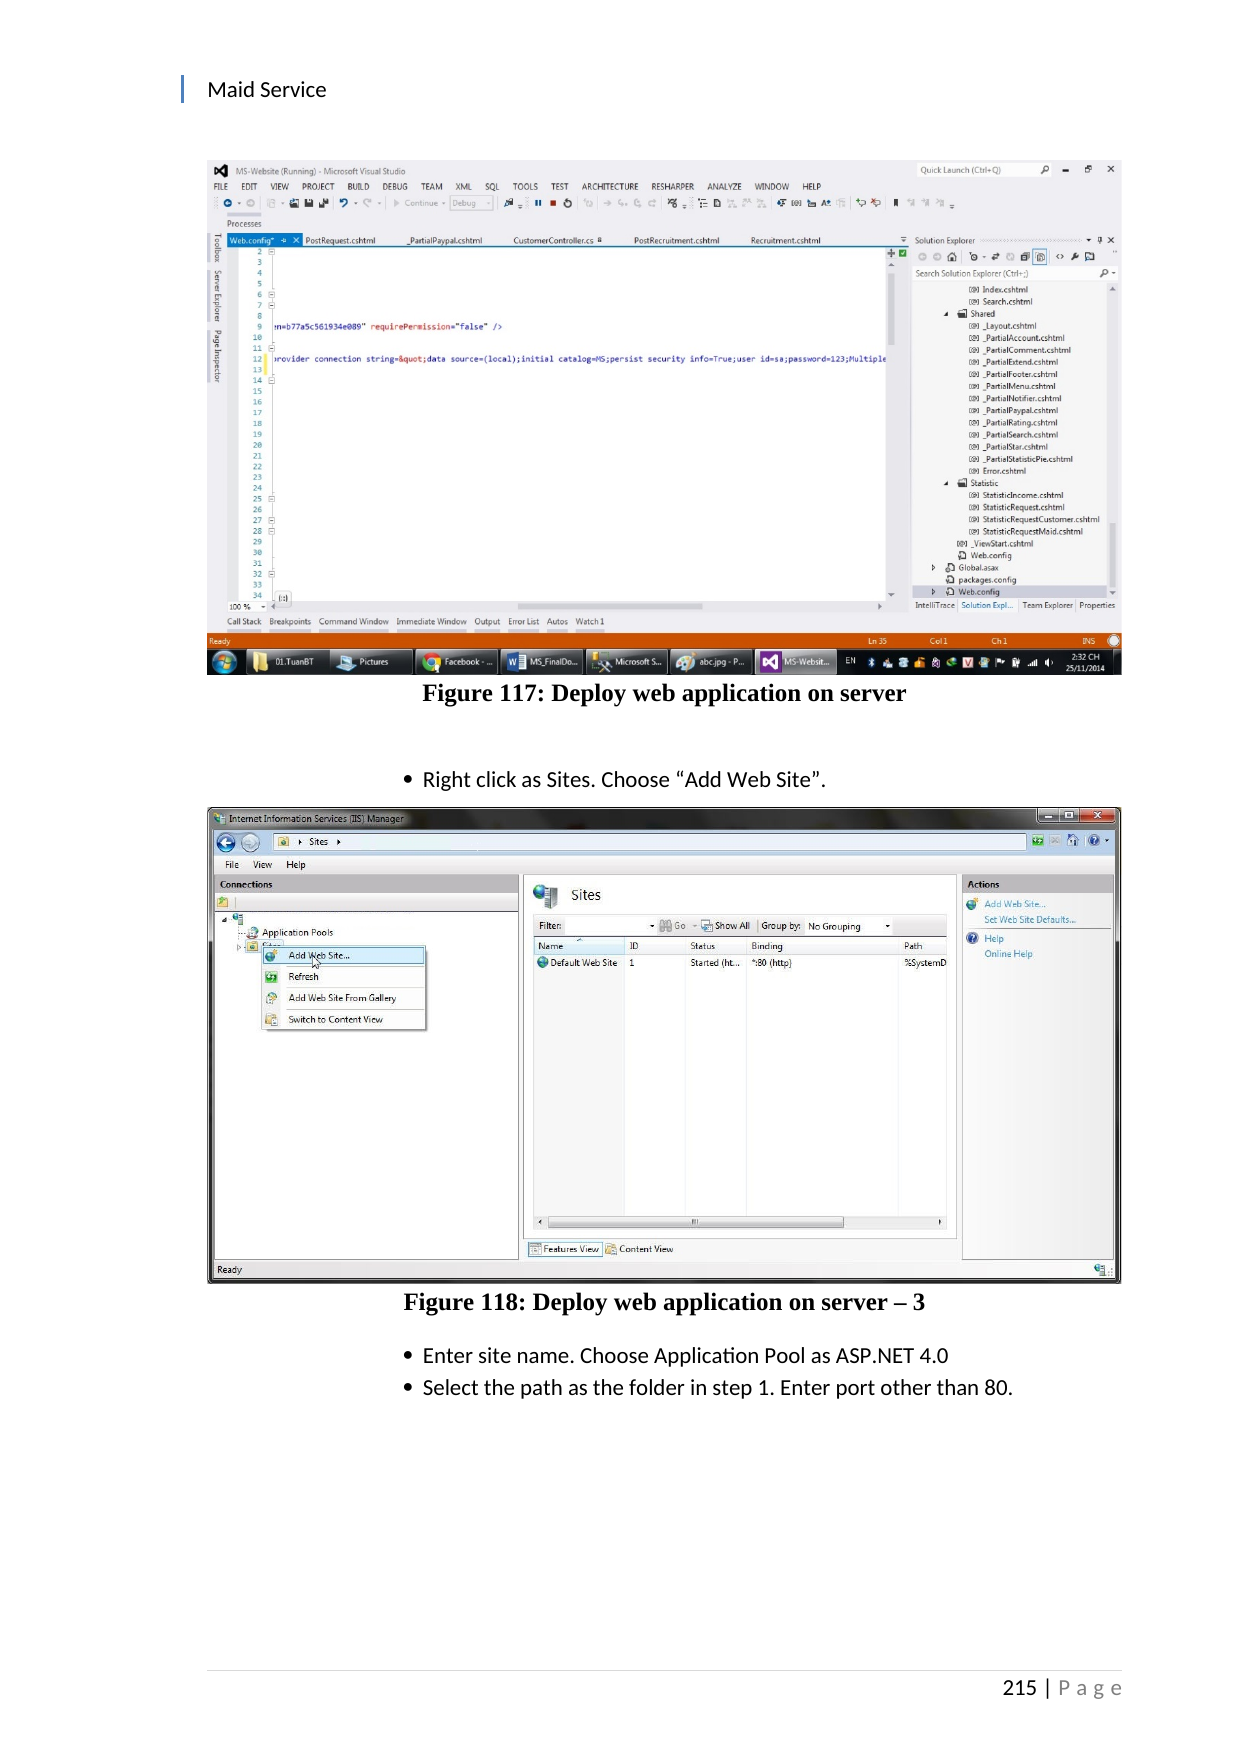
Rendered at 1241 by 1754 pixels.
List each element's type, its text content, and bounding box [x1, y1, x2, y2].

picture [207, 807, 1122, 1284]
list Enter site name. Choose Application Pool as ASP.NET 4.0 [404, 1341, 1122, 1369]
picture [207, 160, 1122, 675]
list Select the path as the folder in step 1. Enter port other than 80. [404, 1373, 1122, 1401]
list Right click as Sites. Choose “Add Web Site”. [404, 765, 1122, 793]
